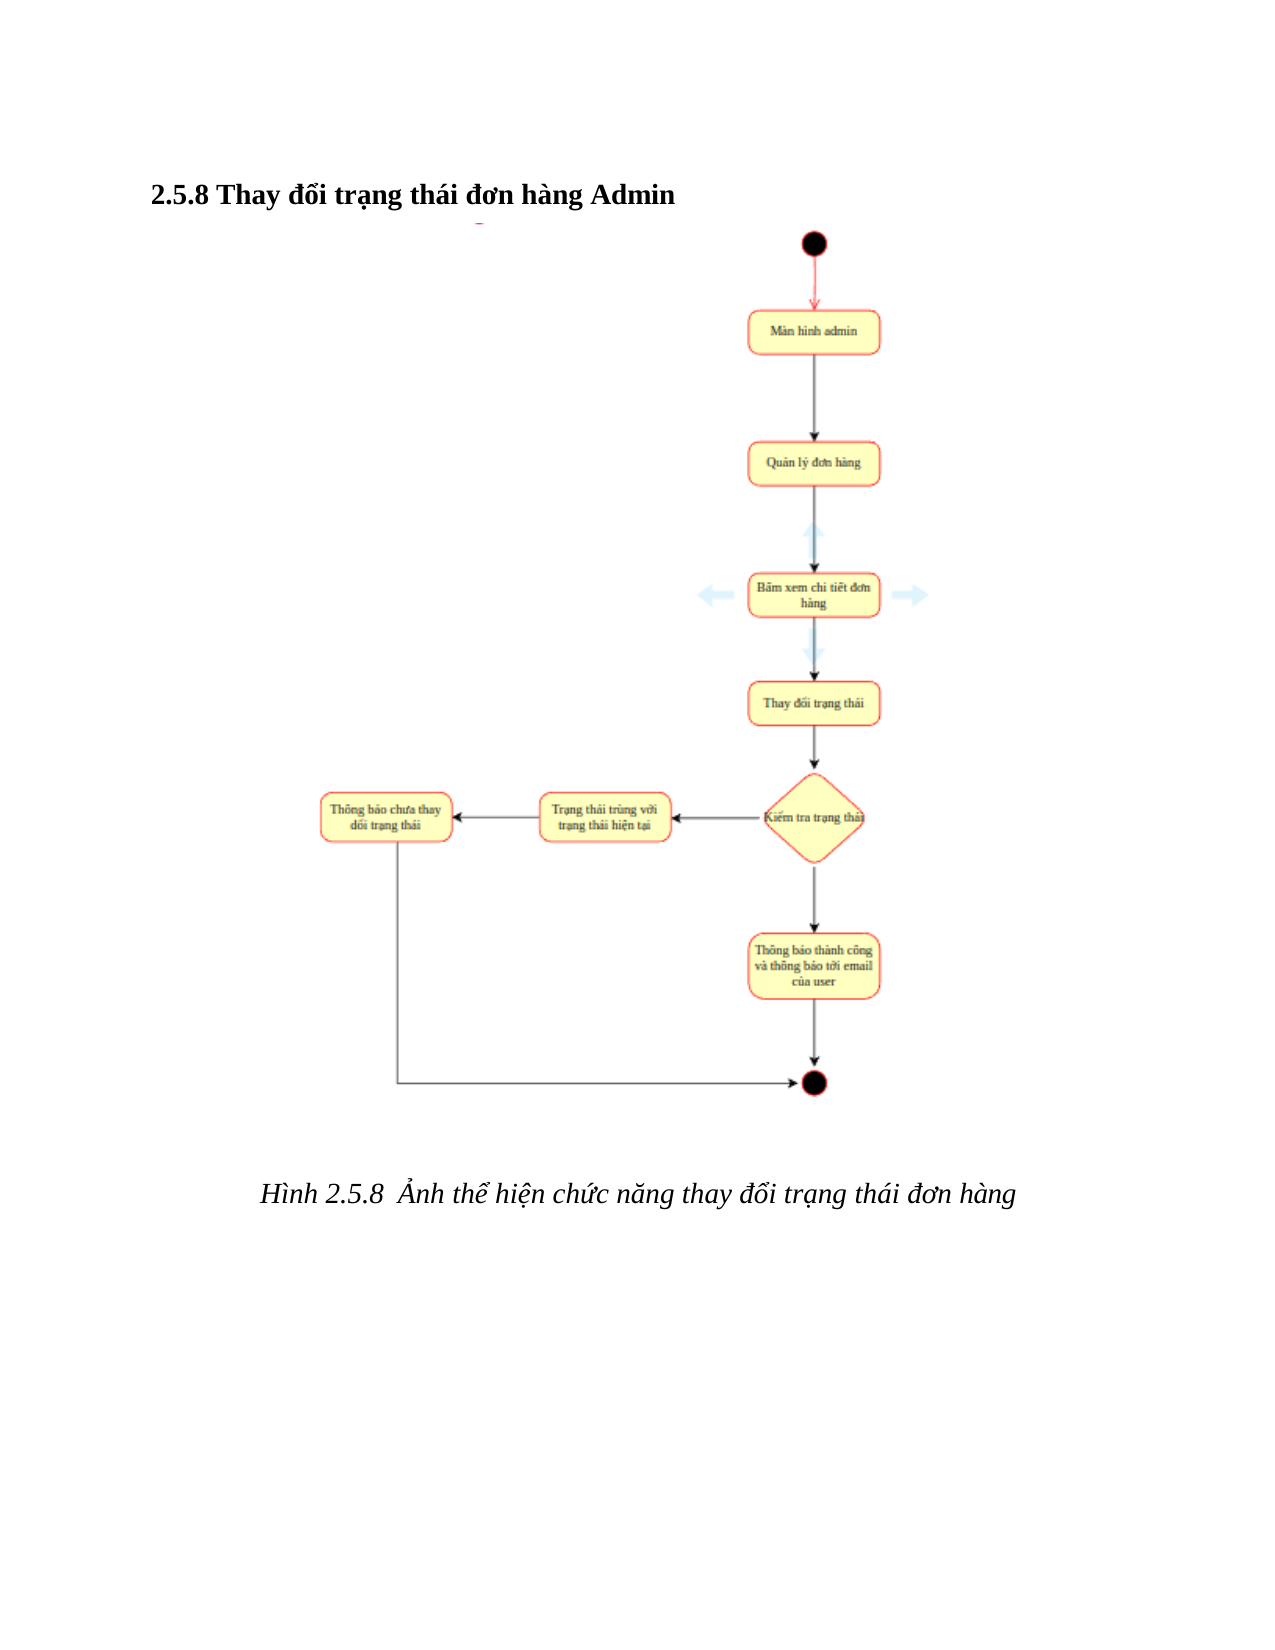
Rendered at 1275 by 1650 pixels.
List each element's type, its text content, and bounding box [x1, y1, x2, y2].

text Hình 2.5.8 Ảnh thể hiện chức năng thay đổi trạng thái đơn hàng [56, 1176, 1220, 1209]
subtitle Thay đổi trạng thái đơn hàng Admin [151, 177, 1275, 211]
picture [319, 223, 929, 1097]
